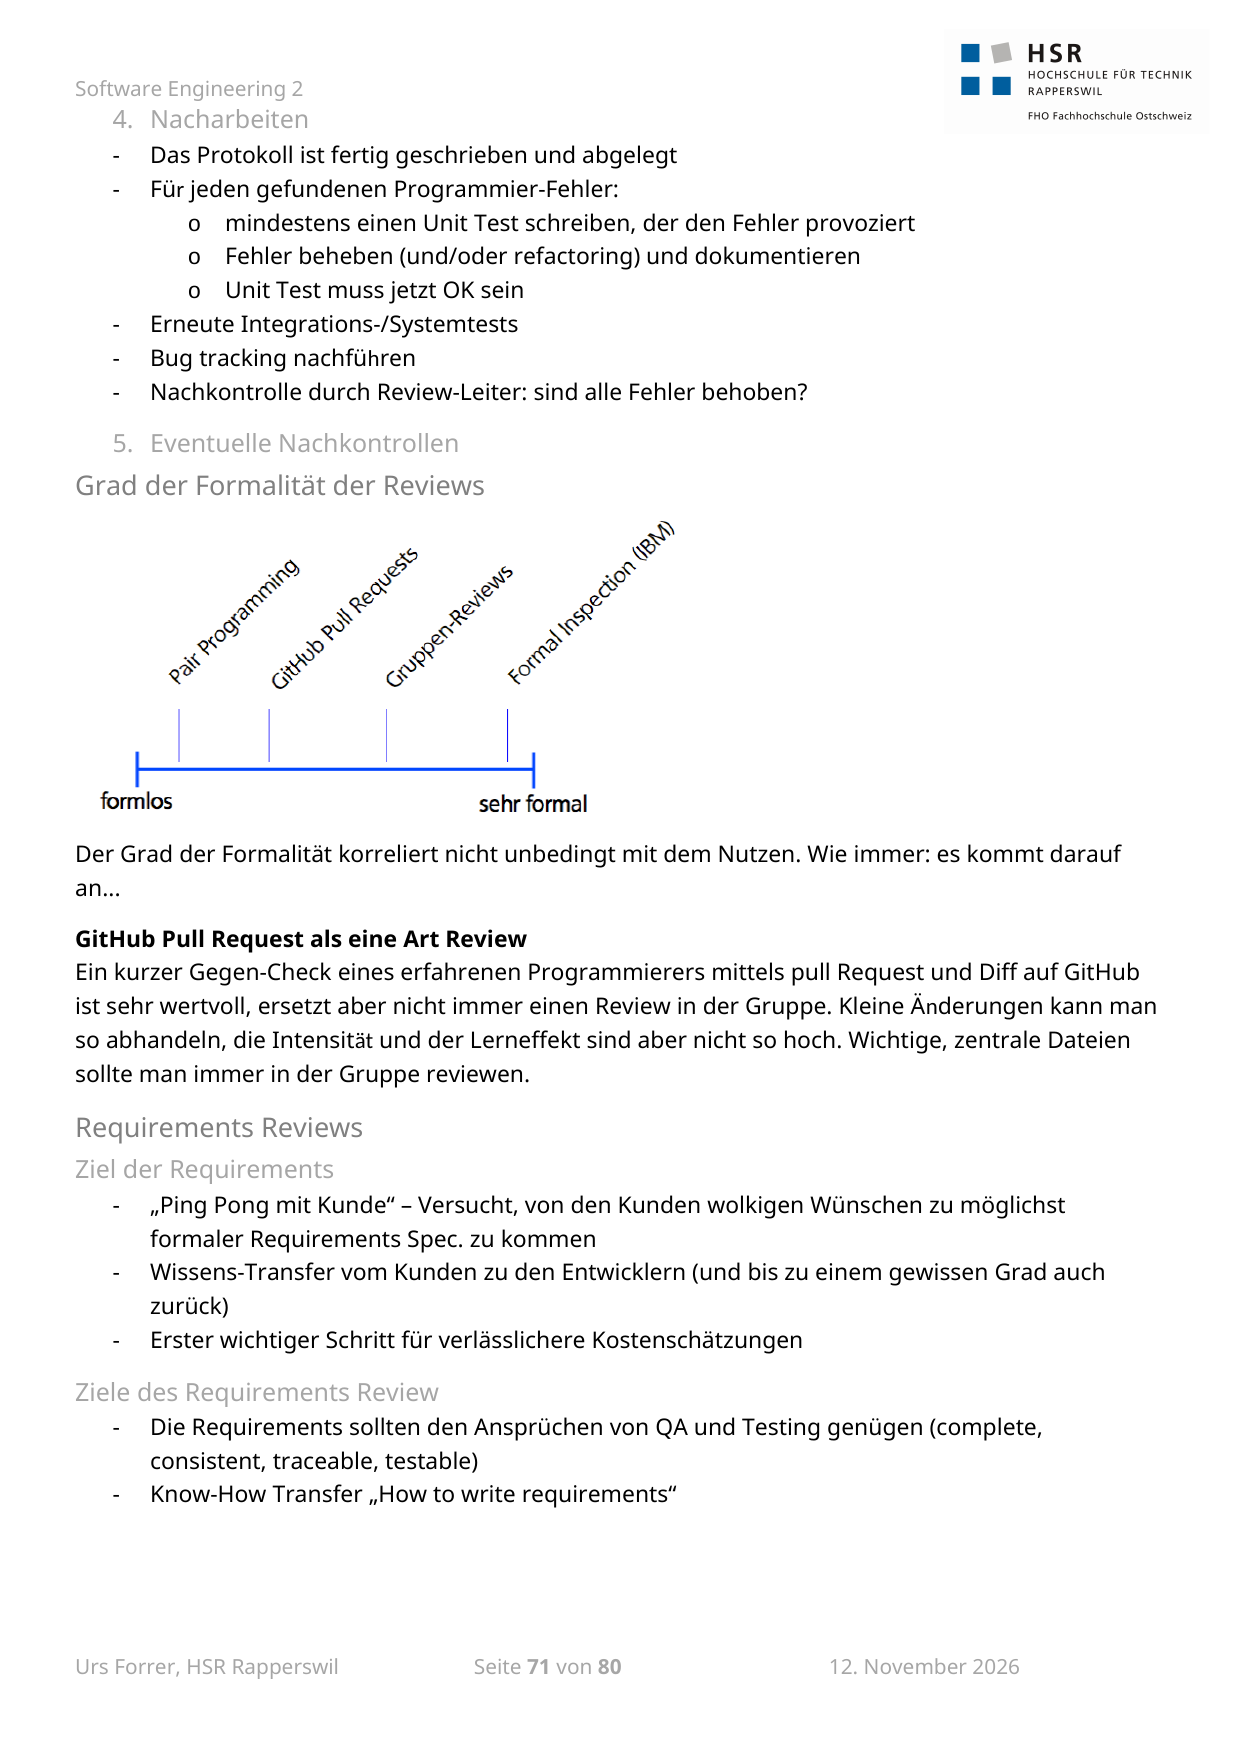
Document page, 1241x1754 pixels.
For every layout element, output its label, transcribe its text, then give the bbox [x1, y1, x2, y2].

list mindestens einen Unit Test schreiben, der den Fehler provoziert [187, 206, 1165, 238]
list Wissens-Transfer vom Kunden zu den Entwicklern (und bis zu einem gewissen Grad auch zurück) [112, 1256, 1165, 1321]
list Für jeden gefundenen Programmier-Fehler: [112, 173, 1165, 204]
subtitle Requirements Reviews [75, 1108, 1165, 1145]
subtitle Ziel der Requirements [75, 1152, 1165, 1186]
list Bug tracking nachführen [112, 342, 1165, 373]
text Der Grad der Formalität korreliert nicht unbedingt mit dem Nutzen. Wie immer: es kommt darauf an... [75, 838, 1165, 903]
list Das Protokoll ist fertig geschrieben und abgelegt [112, 139, 1165, 170]
picture [943, 29, 1210, 134]
list Erneute Integrations-/Systemtests [112, 308, 1165, 339]
list Nachkontrolle durch Review-Leiter: sind alle Fehler behoben? [112, 376, 1165, 407]
subtitle Grad der Formalität der Reviews [75, 467, 1165, 504]
picture [75, 506, 684, 820]
list „Ping Pong mit Kunde“ – Versucht, von den Kunden wolkigen Wünschen zu möglichst formaler Requirements Spec. zu kommen [112, 1189, 1165, 1254]
list Erster wichtiger Schritt für verlässlichere Kostenschätzungen [112, 1324, 1165, 1355]
list Unit Test muss jetzt OK sein [187, 274, 1165, 306]
text GitHub Pull Request als eine Art Review Ein kurzer Gegen-Check eines erfahrenen Programmierers mittels pull Request und Diff auf GitHub ist sehr wertvoll, ersetzt aber nicht immer einen Review in der Gruppe. Kleine Änderungen kann man so abhandeln, die Intensität und der Lerneffekt sind aber nicht so hoch. Wichtige, zentrale Dateien sollte man immer in der Gruppe reviewen. [75, 923, 1165, 1089]
list Die Requirements sollten den Ansprüchen von QA und Testing genügen (complete, consistent, traceable, testable) [112, 1411, 1165, 1476]
list Fehler beheben (und/oder refactoring) und dokumentieren [187, 240, 1165, 272]
subtitle Nacharbeiten [112, 102, 1165, 136]
subtitle Ziele des Requirements Review [75, 1374, 1165, 1408]
subtitle Eventuelle Nachkontrollen [112, 426, 1165, 460]
list Know-How Transfer „How to write requirements“ [112, 1478, 1165, 1510]
